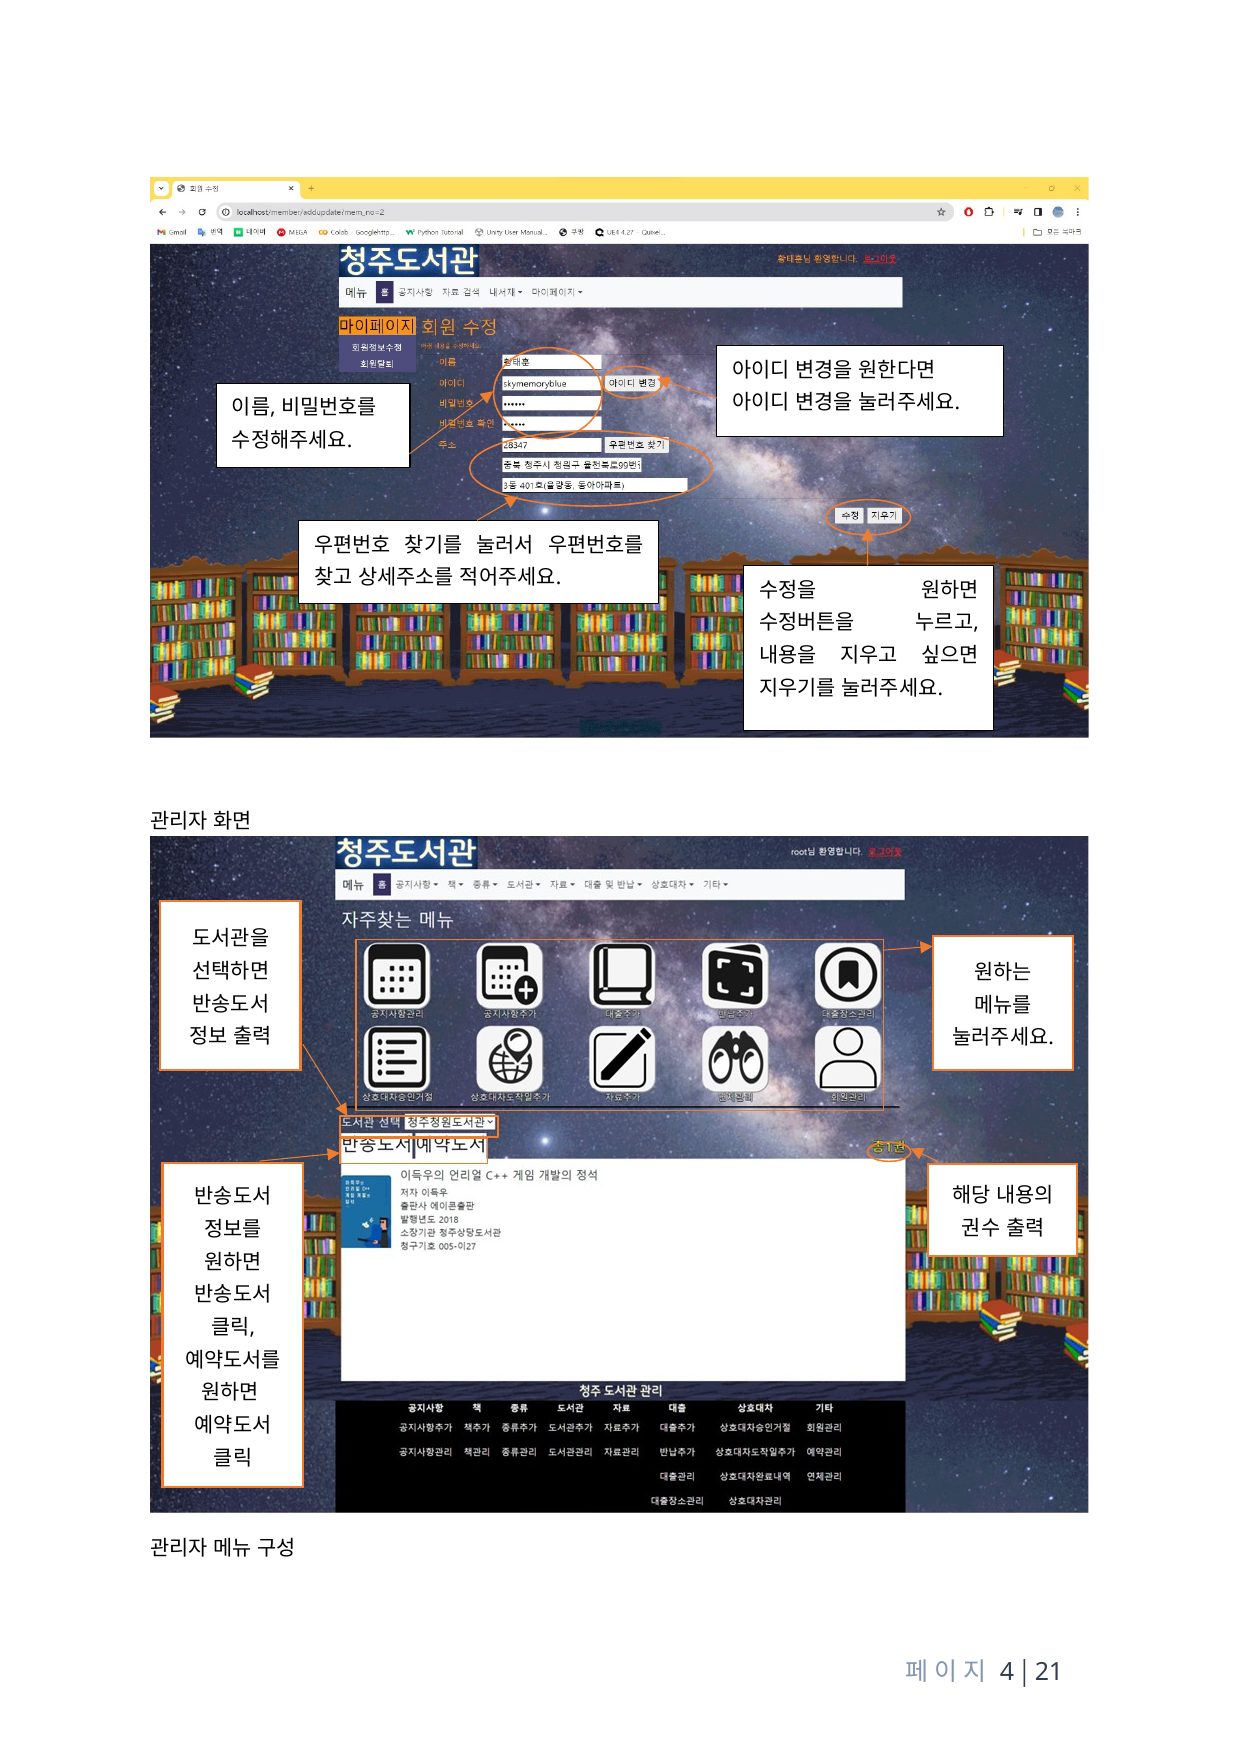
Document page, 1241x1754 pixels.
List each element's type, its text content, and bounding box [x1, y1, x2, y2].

text 관리자 메뉴 구성 [150, 1531, 1090, 1562]
picture [150, 836, 1089, 1513]
picture [150, 177, 1089, 738]
